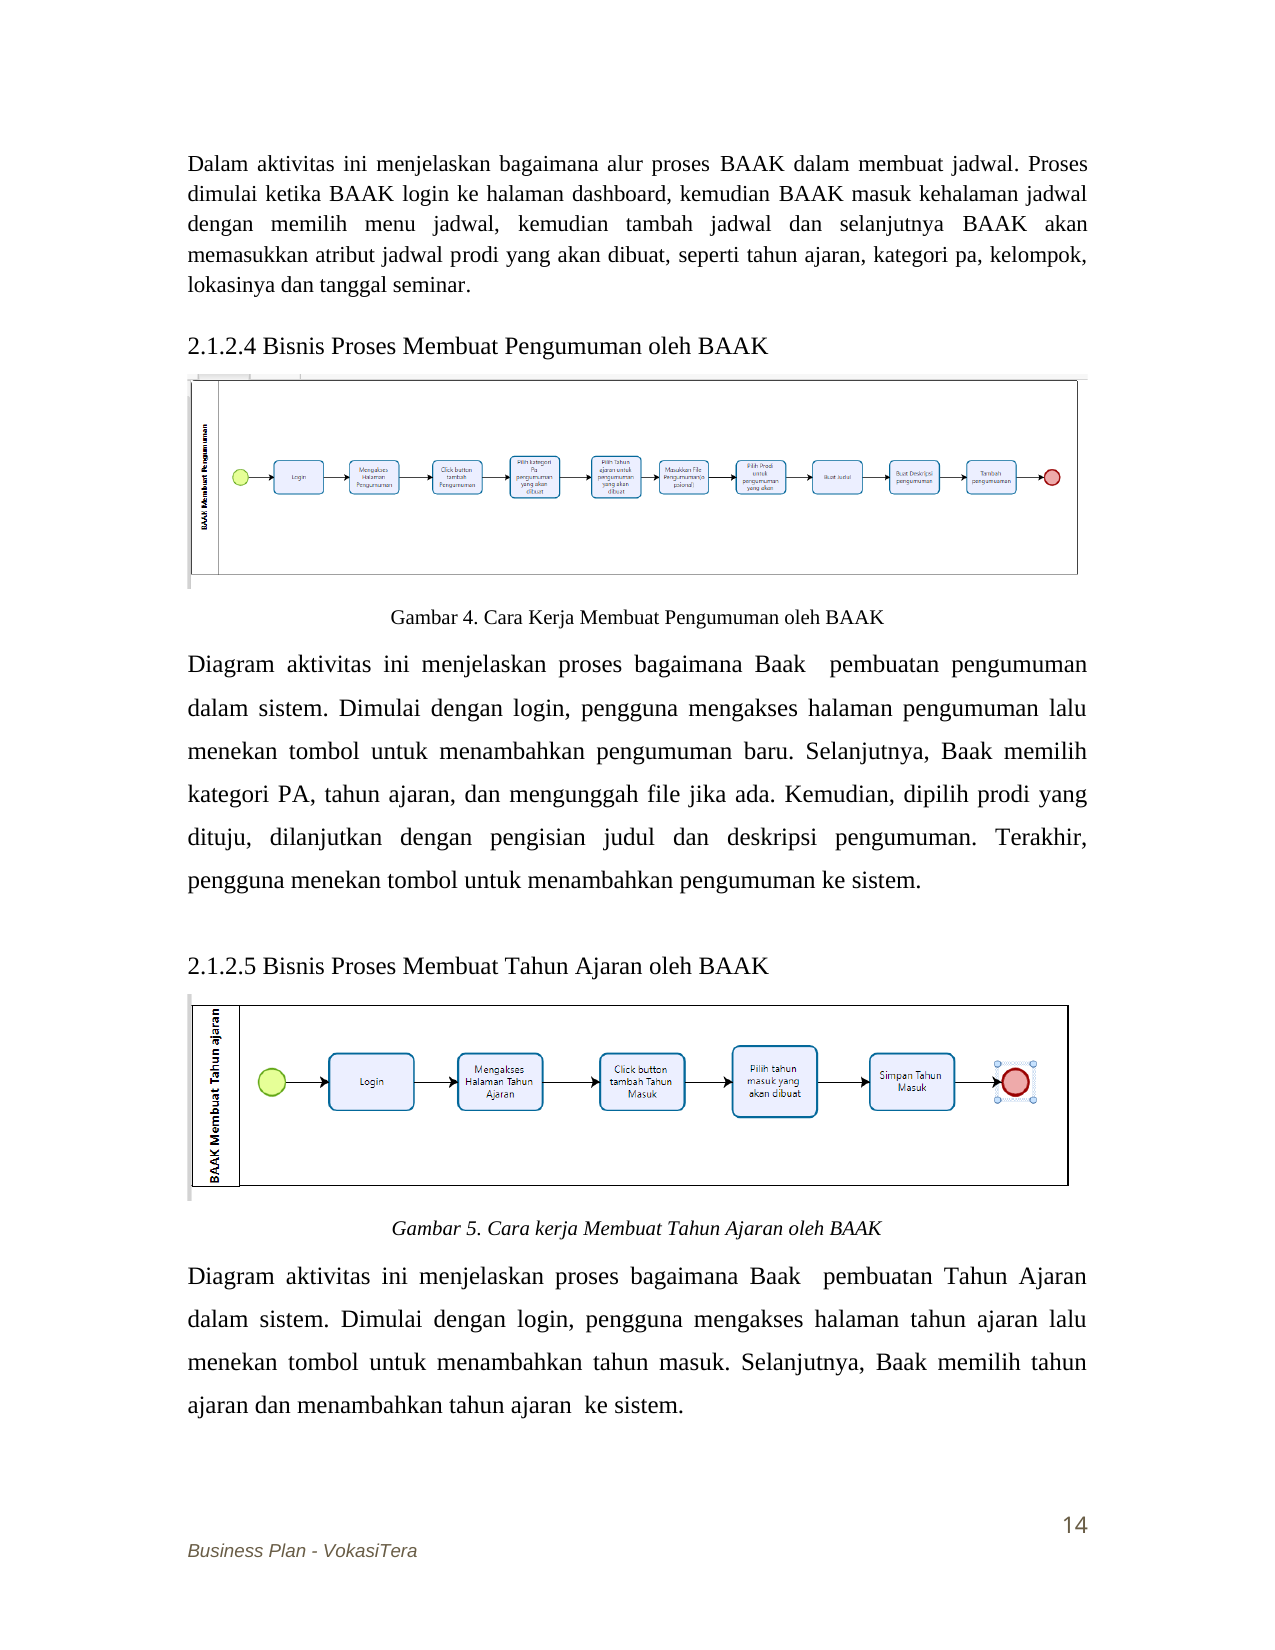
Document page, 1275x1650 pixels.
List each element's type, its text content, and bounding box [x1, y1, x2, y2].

text Diagram aktivitas ini menjelaskan proses bagaimana Baak pembuatan Tahun Ajaran dalam sistem. Dimulai dengan login, pengguna mengakses halaman tahun ajaran lalu menekan tombol untuk menambahkan tahun masuk. Selanjutnya, Baak memilih tahun ajaran dan menambahkan tahun ajaran ke sistem. [187, 1261, 1088, 1419]
picture [187, 994, 1088, 1201]
text Gambar 5. Cara kerja Membuat Tahun Ajaran oleh BAAK [187, 1216, 1088, 1240]
subtitle 2.1.2.4 Bisnis Proses Membuat Pengumuman oleh BAAK [187, 331, 1088, 360]
text Gambar 4. Cara Kerja Membuat Pengumuman oleh BAAK [187, 604, 1088, 629]
text Dalam aktivitas ini menjelaskan bagaimana alur proses BAAK dalam membuat jadwal. Proses dimulai ketika BAAK login ke halaman dashboard, kemudian BAAK masuk kehalaman jadwal dengan memilih menu jadwal, kemudian tambah jadwal dan selanjutnya BAAK akan memasukkan atribut jadwal prodi yang akan dibuat, seperti tahun ajaran, kategori pa, kelompok, lokasinya dan tanggal seminar. [187, 150, 1088, 297]
text 2.1.2.5 Bisnis Proses Membuat Tahun Ajaran oleh BAAK [187, 951, 1088, 980]
picture [187, 374, 1088, 589]
text Diagram aktivitas ini menjelaskan proses bagaimana Baak pembuatan pengumuman dalam sistem. Dimulai dengan login, pengguna mengakses halaman pengumuman lalu menekan tombol untuk menambahkan pengumuman baru. Selanjutnya, Baak memilih kategori PA, tahun ajaran, dan mengunggah file jika ada. Kemudian, dipilih prodi yang dituju, dilanjutkan dengan pengisian judul dan deskripsi pengumuman. Terakhir, pengguna menekan tombol untuk menambahkan pengumuman ke sistem. [187, 649, 1088, 894]
